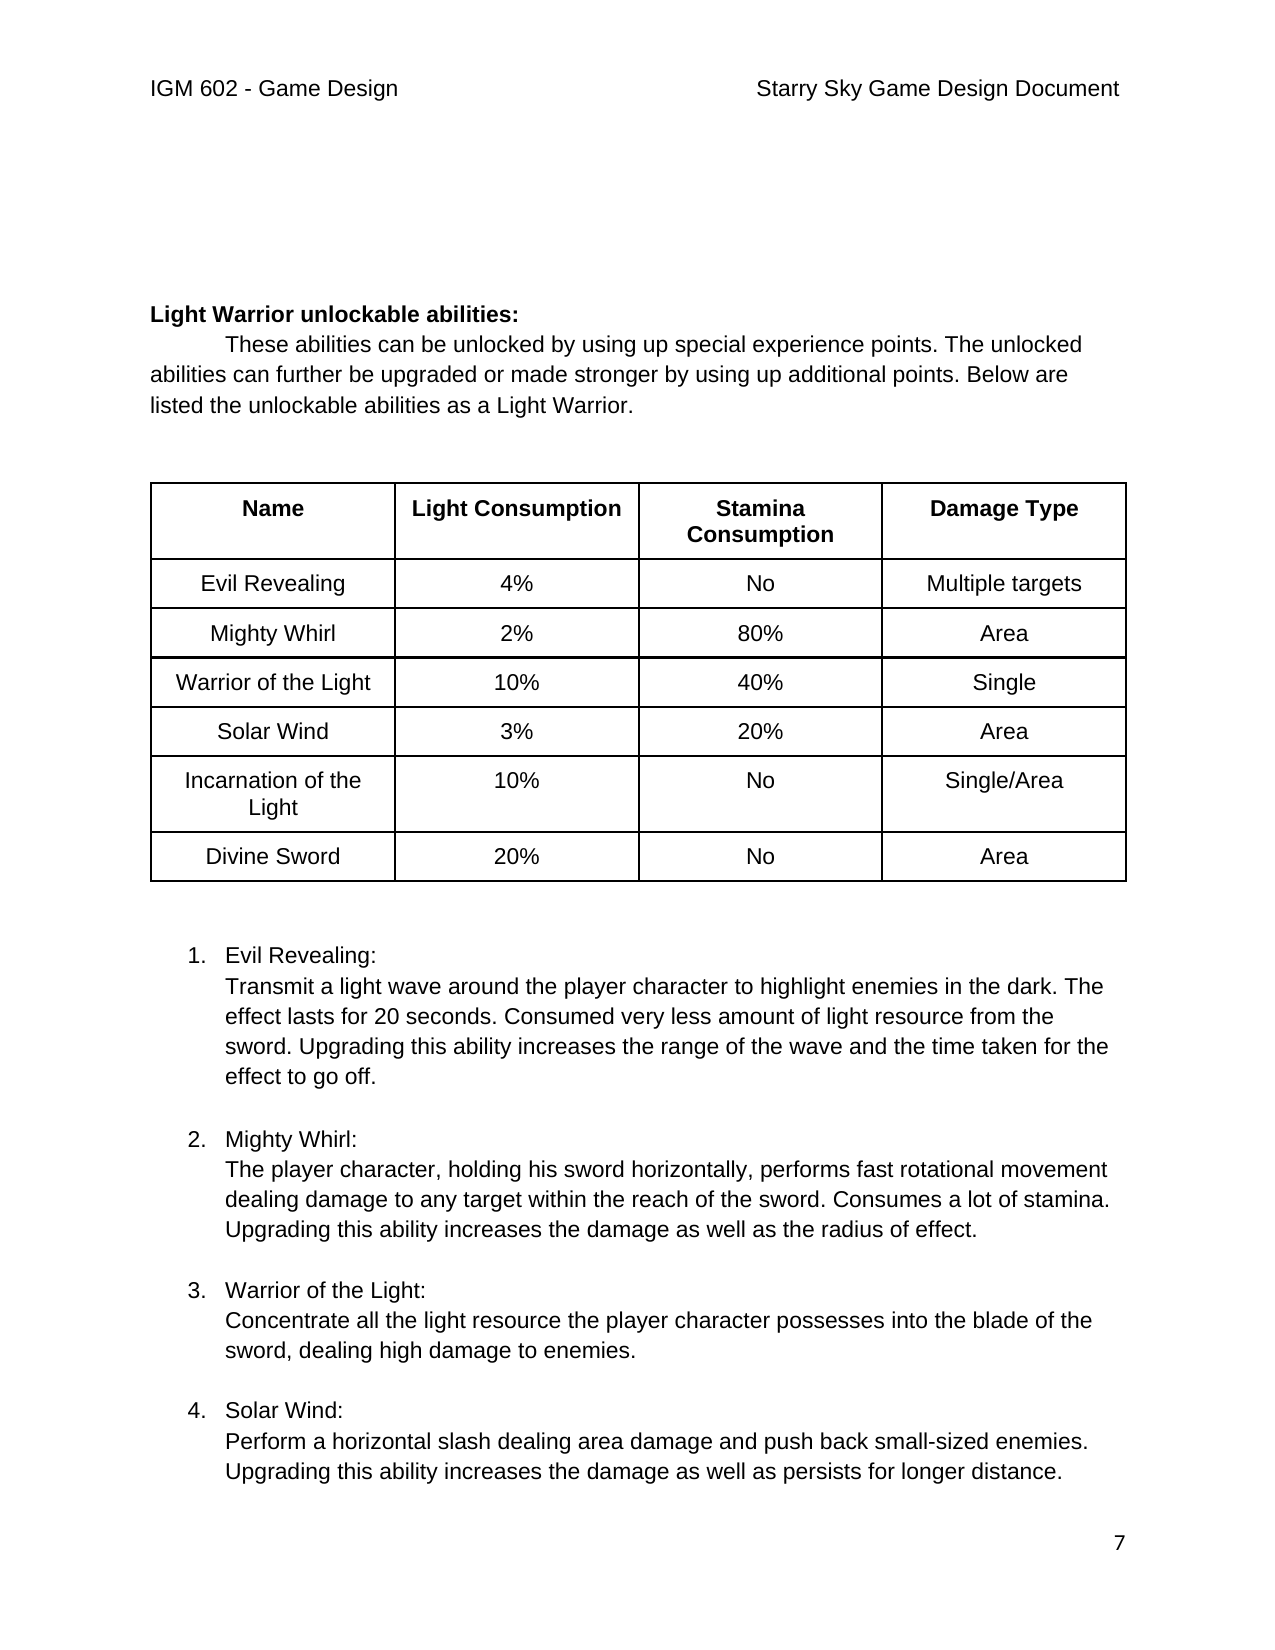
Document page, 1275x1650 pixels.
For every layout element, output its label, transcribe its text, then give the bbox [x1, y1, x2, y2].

table_cell Area [883, 833, 1125, 880]
text Transmit a light wave around the player character to highlight enemies in the dark. The effect lasts for 20 seconds. Consumed very less amount of light resource from the sword. Upgrading this ability increases the range of the wave and the time taken for the effect to go off. [225, 973, 1125, 1089]
text Concentrate all the light resource the player character possesses into the blade of the sword, dealing high damage to enemies. [225, 1307, 1125, 1363]
table_cell Area [883, 609, 1125, 656]
table_cell 20% [396, 833, 638, 880]
table_cell Area [883, 708, 1125, 755]
table_header Name [152, 484, 394, 558]
table_header Stamina Consumption [640, 484, 881, 558]
table_cell No [640, 560, 881, 607]
table_cell 10% [396, 659, 638, 706]
list Warrior of the Light: [187, 1277, 1125, 1303]
list Solar Wind: [187, 1397, 1125, 1424]
list Mighty Whirl: [187, 1126, 1125, 1152]
table_header Light Consumption [396, 484, 638, 558]
table_cell 4% [396, 560, 638, 607]
table_cell 3% [396, 708, 638, 755]
table_cell Solar Wind [152, 708, 394, 755]
table_cell 2% [396, 609, 638, 656]
table_cell Multiple targets [883, 560, 1125, 607]
table_cell Evil Revealing [152, 560, 394, 607]
text Perform a horizontal slash dealing area damage and push back small-sized enemies. Upgrading this ability increases the damage as well as persists for longer distance. [225, 1428, 1125, 1484]
table_cell 40% [640, 659, 881, 706]
list Evil Revealing: [187, 942, 1125, 969]
table_cell Warrior of the Light [152, 659, 394, 706]
table_header Damage Type [883, 484, 1125, 558]
table_cell Divine Sword [152, 833, 394, 880]
table_cell Mighty Whirl [152, 609, 394, 656]
text The player character, holding his sword horizontally, performs fast rotational movement dealing damage to any target within the reach of the sword. Consumes a lot of stamina. Upgrading this ability increases the damage as well as the radius of effect. [225, 1156, 1125, 1243]
table_cell Incarnation of the Light [152, 757, 394, 831]
table_cell 20% [640, 708, 881, 755]
text Light Warrior unlockable abilities: [150, 301, 1125, 327]
table_cell No [640, 833, 881, 880]
text These abilities can be unlocked by using up special experience points. The unlocked abilities can further be upgraded or made stronger by using up additional points. Below are listed the unlockable abilities as a Light Warrior. [150, 331, 1125, 418]
table_cell Single [883, 659, 1125, 706]
table_cell 10% [396, 757, 638, 831]
table_cell No [640, 757, 881, 831]
table_cell Single/Area [883, 757, 1125, 831]
table_cell 80% [640, 609, 881, 656]
